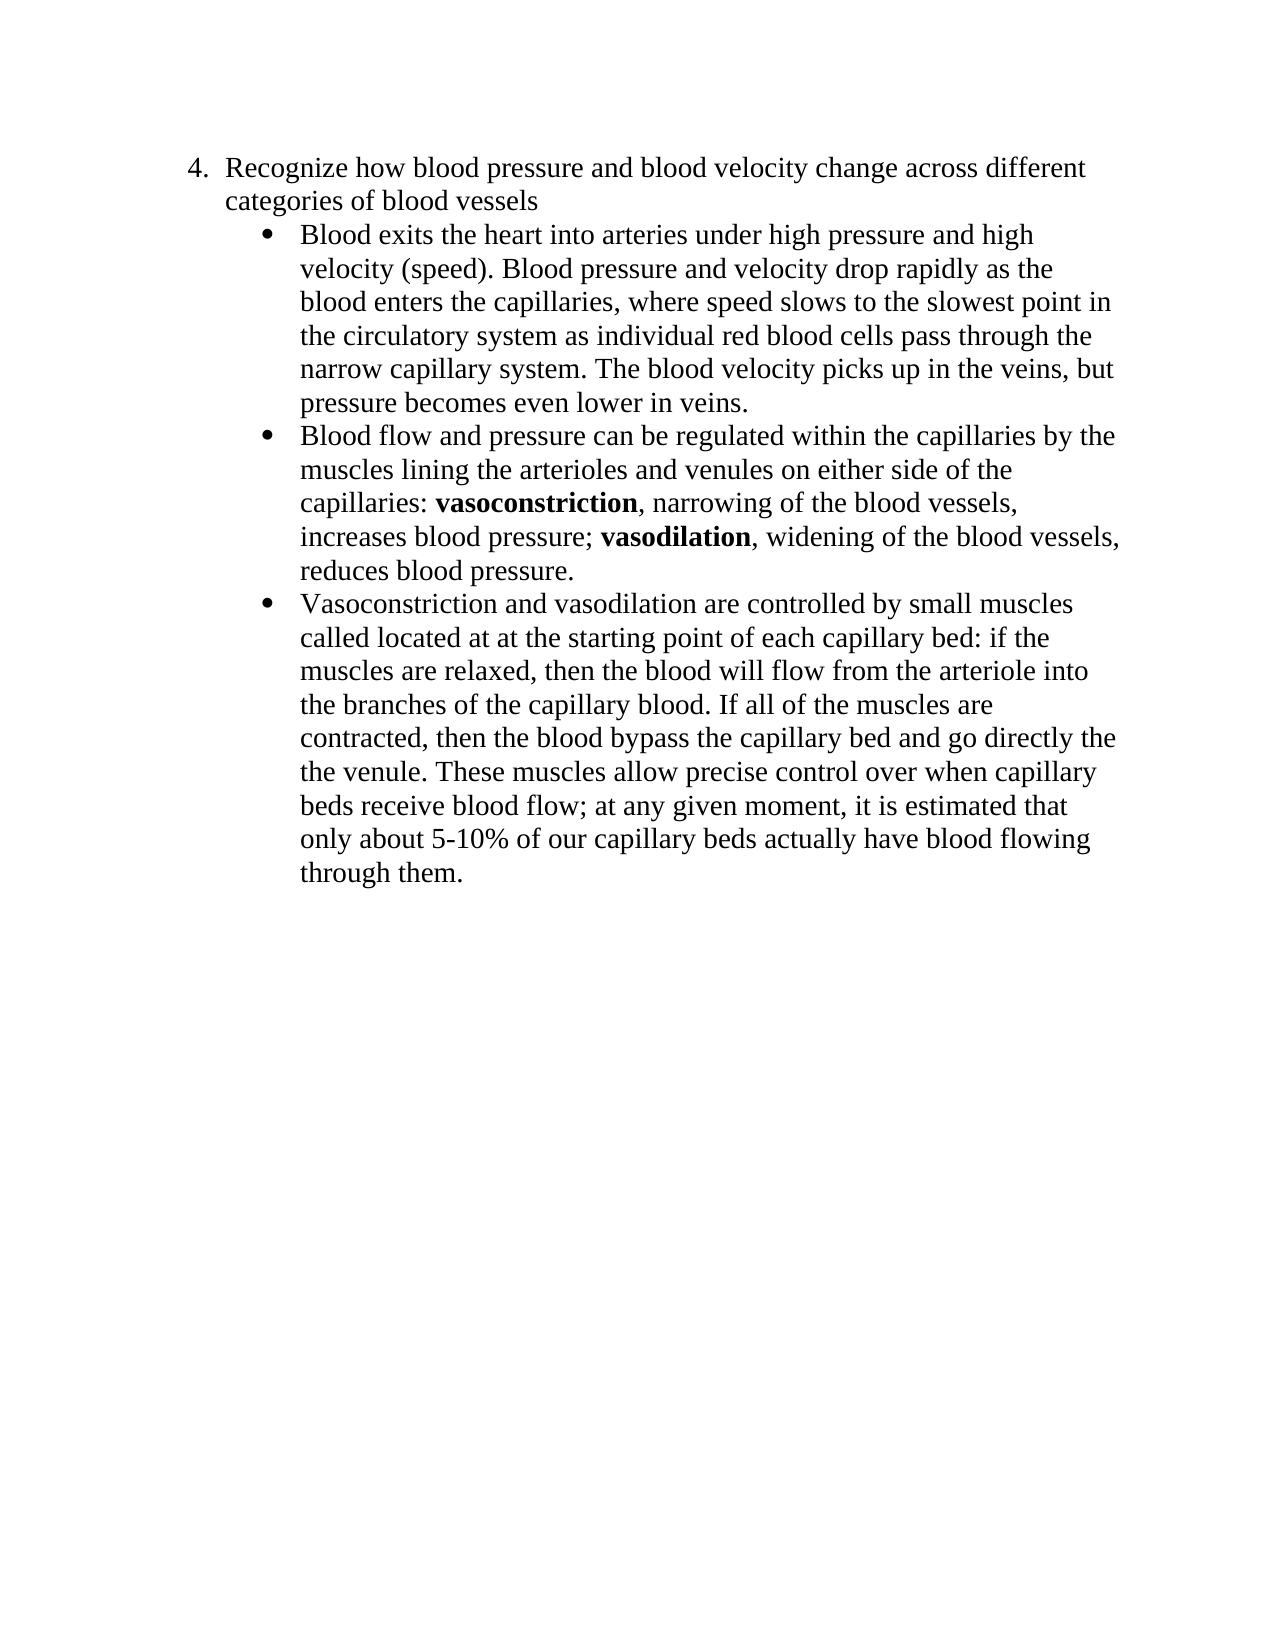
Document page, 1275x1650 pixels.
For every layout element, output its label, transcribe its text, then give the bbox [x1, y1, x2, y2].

list Vasoconstriction and vasodilation are controlled by small muscles called located at at the starting point of each capillary bed: if the muscles are relaxed, then the blood will flow from the arteriole into the branches of the capillary blood. If all of the muscles are contracted, then the blood bypass the capillary bed and go directly the the venule. These muscles allow precise control over when capillary beds receive blood flow; at any given moment, it is estimated that only about 5-10% of our capillary beds actually have blood flowing through them. [262, 586, 1125, 888]
list Recognize how blood pressure and blood velocity change across different categories of blood vessels [187, 150, 1125, 217]
list Blood exits the heart into arteries under high pressure and high velocity (speed). Blood pressure and velocity drop rapidly as the blood enters the capillaries, where speed slows to the slowest point in the circulatory system as individual red blood cells pass through the narrow capillary system. The blood velocity picks up in the veins, but pressure becomes even lower in veins. [262, 217, 1125, 418]
list Blood flow and pressure can be regulated within the capillaries by the muscles lining the arterioles and venules on either side of the capillaries: vasoconstriction, narrowing of the blood vessels, increases blood pressure; vasodilation, widening of the blood vessels, reduces blood pressure. [262, 418, 1125, 586]
